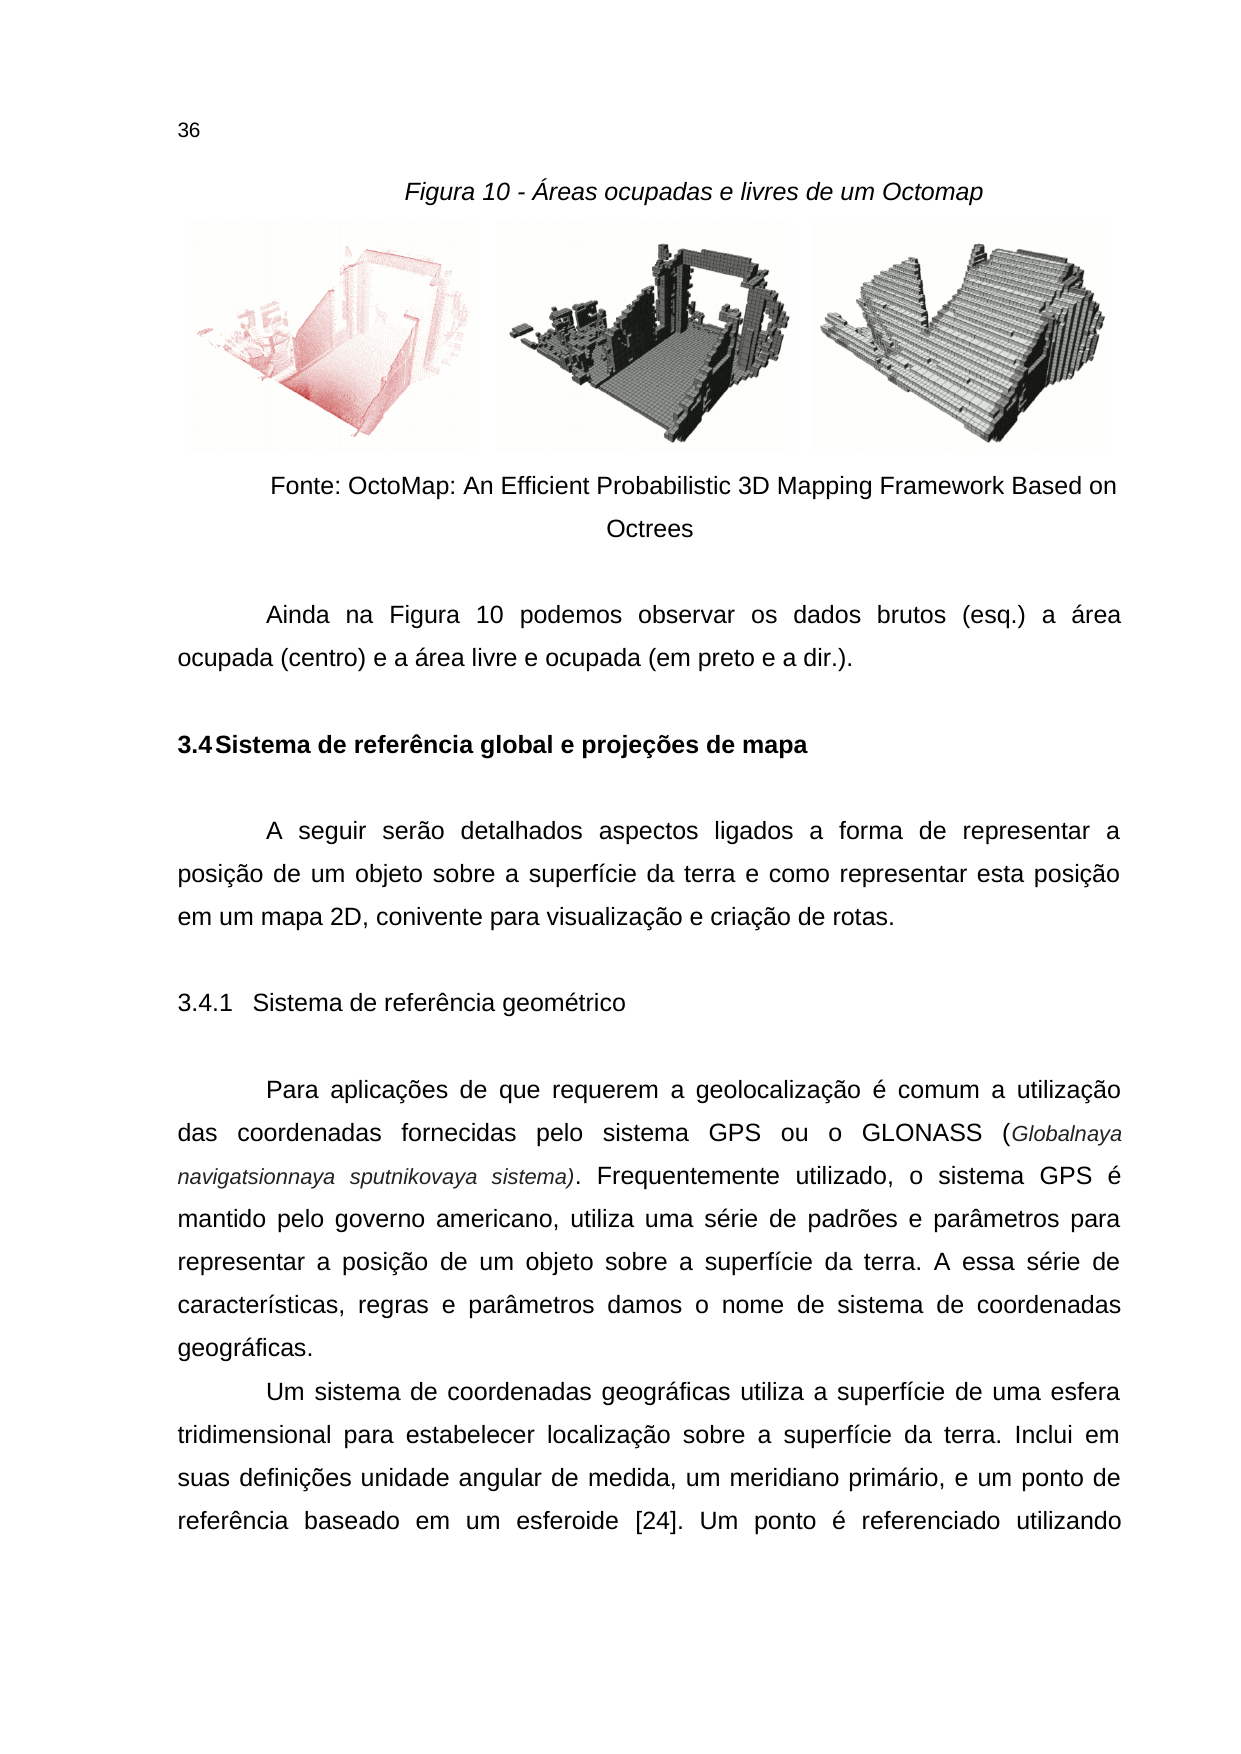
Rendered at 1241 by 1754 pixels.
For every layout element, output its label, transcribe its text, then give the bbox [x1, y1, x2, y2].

list Sistema de referência geométrico [177, 988, 1122, 1017]
text Fonte: OctoMap: An Efficient Probabilistic 3D Mapping Framework Based on Octrees [177, 471, 1122, 543]
text Ainda na Figura 10 podemos observar os dados brutos (esq.) a área ocupada (centro) e a área livre e ocupada (em preto e a dir.). [177, 600, 1122, 672]
picture [185, 220, 1114, 457]
subtitle Sistema de referência global e projeções de mapa [177, 730, 1122, 758]
text Figura 10 - Áreas ocupadas e livres de um Octomap [177, 177, 1122, 206]
text Para aplicações de que requerem a geolocalização é comum a utilização das coordenadas fornecidas pelo sistema GPS ou o GLONASS (Globalnaya navigatsionnaya sputnikovaya sistema). Frequentemente utilizado, o sistema GPS é mantido pelo governo americano, utiliza uma série de padrões e parâmetros para representar a posição de um objeto sobre a superfície da terra. A essa série de características, regras e parâmetros damos o nome de sistema de coordenadas geográficas. [177, 1075, 1122, 1362]
text A seguir serão detalhados aspectos ligados a forma de representar a posição de um objeto sobre a superfície da terra e como representar esta posição em um mapa 2D, conivente para visualização e criação de rotas. [177, 816, 1122, 931]
